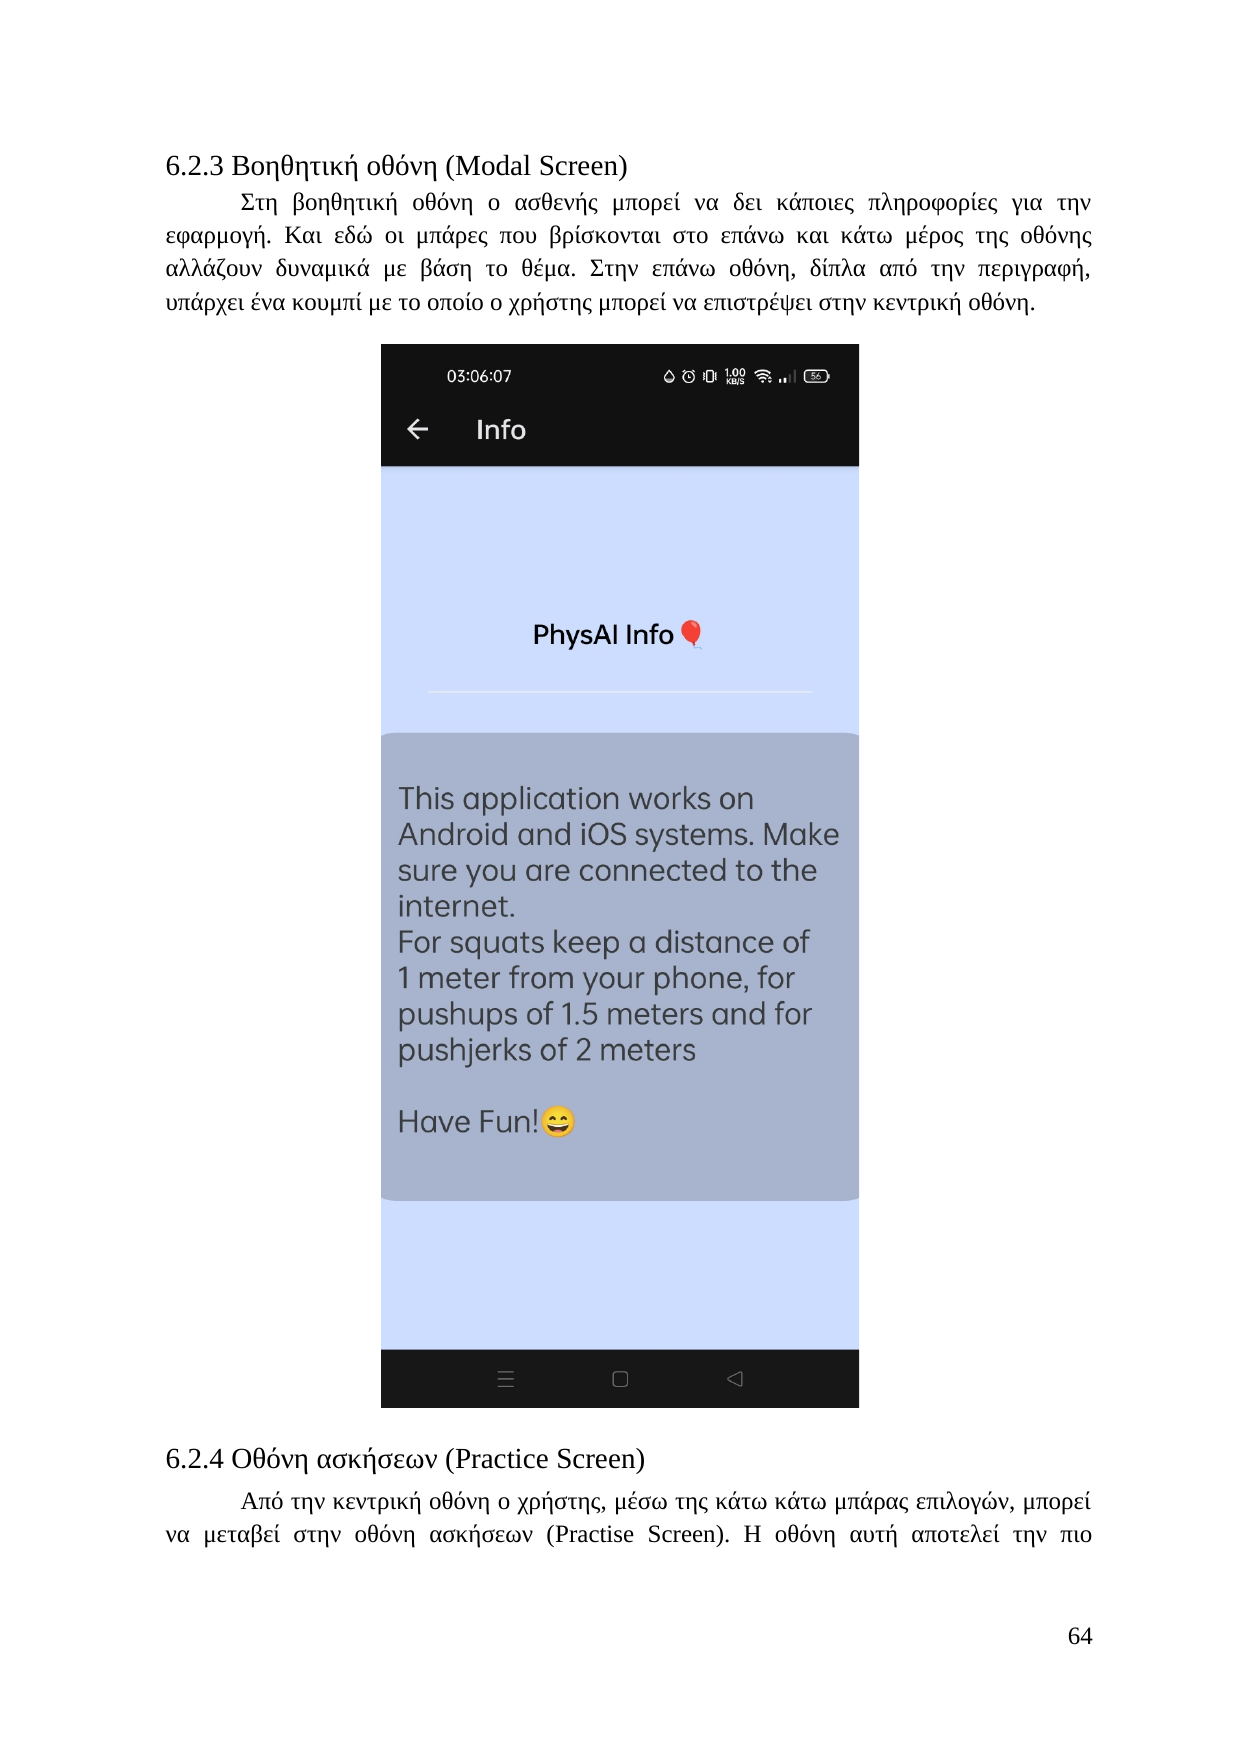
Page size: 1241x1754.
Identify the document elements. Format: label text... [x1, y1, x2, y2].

picture [381, 344, 860, 1408]
text Στη βοηθητική οθόνη ο ασθενής μπορεί να δει κάποιες πληροφορίες για την εφαρμογή. Και εδώ οι μπάρες που βρίσκονται στο επάνω και κάτω μέρος της οθόνης αλλάζουν δυναμικά με βάση το θέμα. Στην επάνω οθόνη, δίπλα από την περιγραφή, υπάρχει ένα κουμπί με το οποίο ο χρήστης μπορεί να επιστρέψει στην κεντρική οθόνη. [165, 187, 1092, 315]
subtitle 6.2.3 Βοηθητική οθόνη (Modal Screen) [165, 148, 1092, 181]
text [165, 1486, 1092, 1548]
